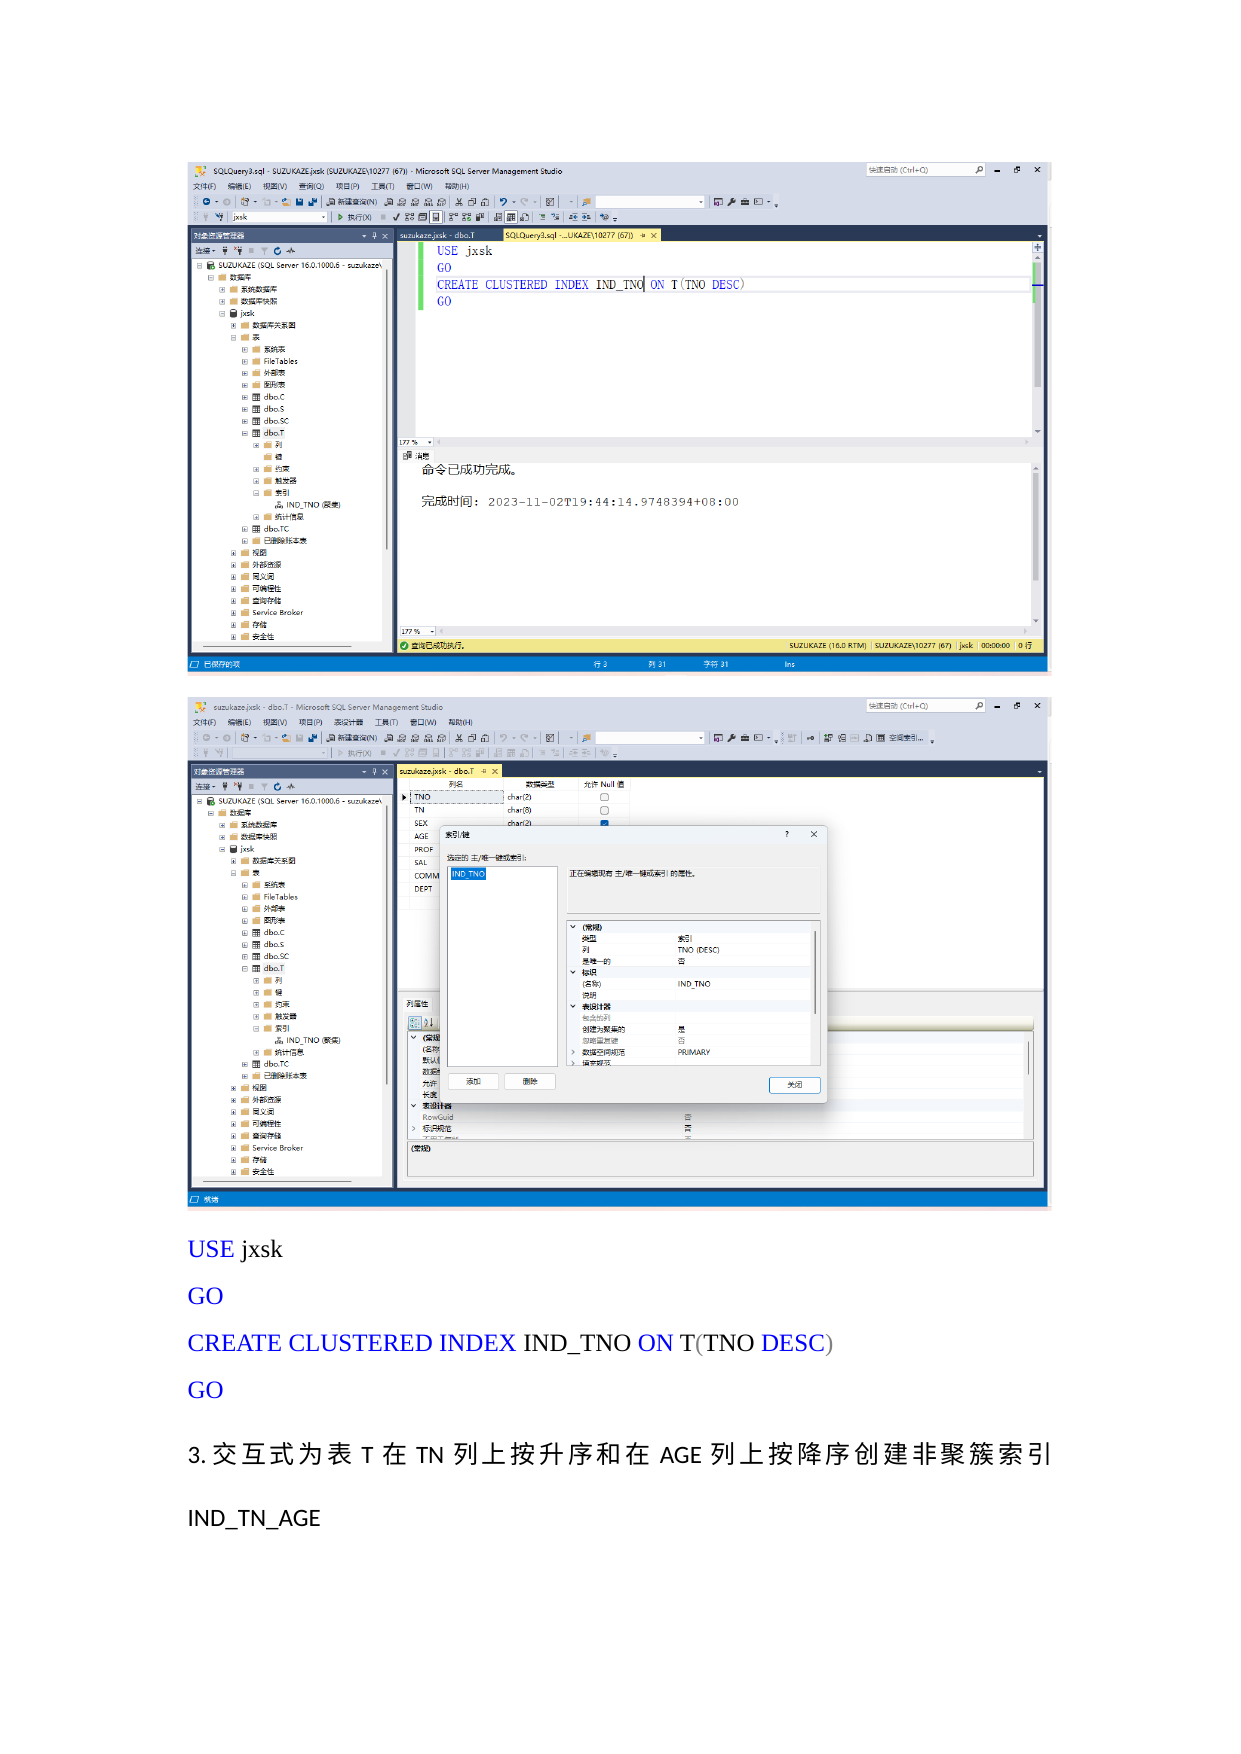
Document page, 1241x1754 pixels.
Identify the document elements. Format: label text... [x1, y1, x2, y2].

text CREATE CLUSTERED INDEX IND_TNO ON T(TNO DESC) [187, 1326, 1053, 1359]
picture [187, 162, 1052, 676]
text USE jxsk [187, 1232, 1053, 1265]
text GO [187, 1279, 1053, 1312]
picture [187, 697, 1052, 1211]
list GO [187, 1373, 1053, 1406]
list 交互式为表T在TN列上按升序和在AGE列上按降序创建非聚簇索引IND_TN_AGE [187, 1420, 1053, 1534]
